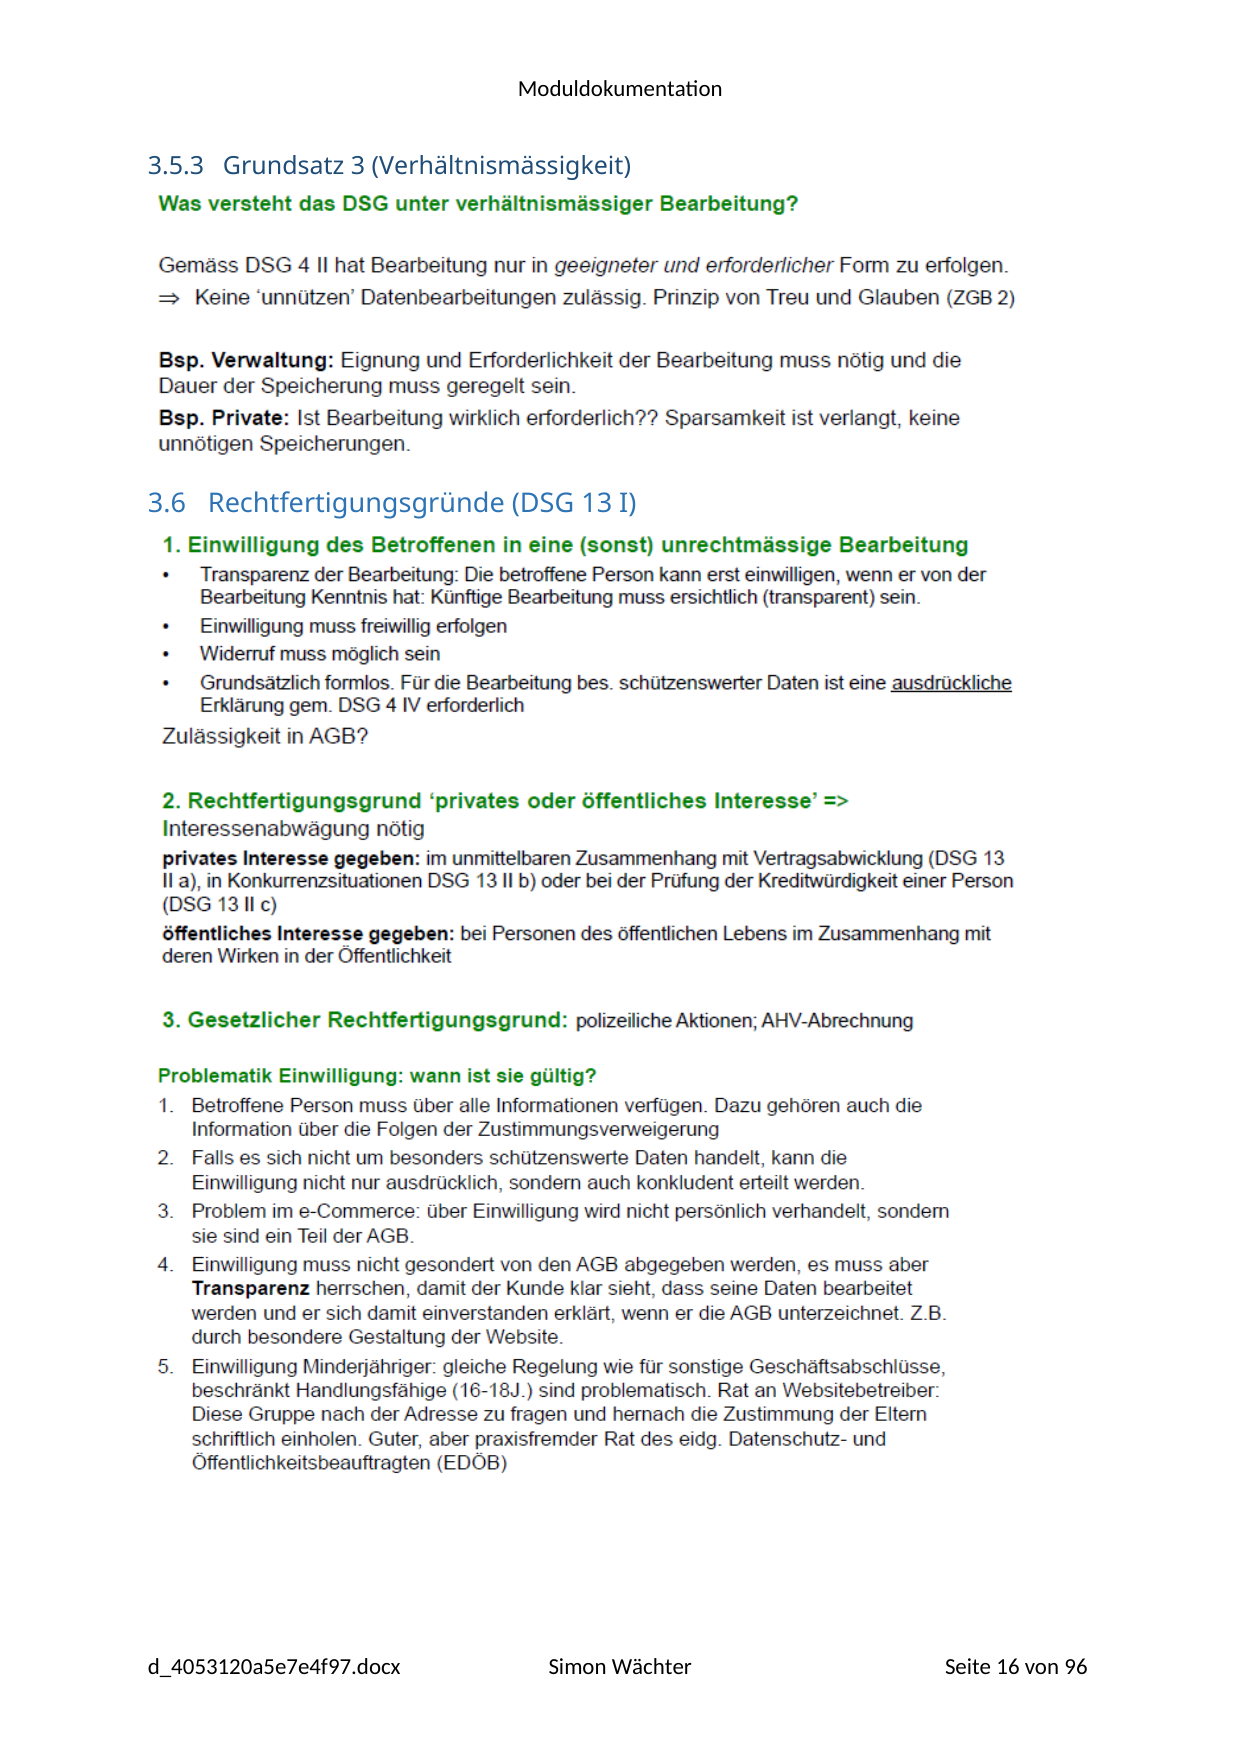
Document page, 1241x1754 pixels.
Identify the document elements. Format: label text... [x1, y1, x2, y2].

subtitle Rechtfertigungsgründe (DSG 13 I) [148, 483, 1093, 520]
subtitle Grundsatz 3 (Verhältnismässigkeit) [148, 148, 1093, 182]
picture [147, 184, 1037, 465]
picture [147, 522, 1032, 1042]
picture [147, 1060, 967, 1479]
